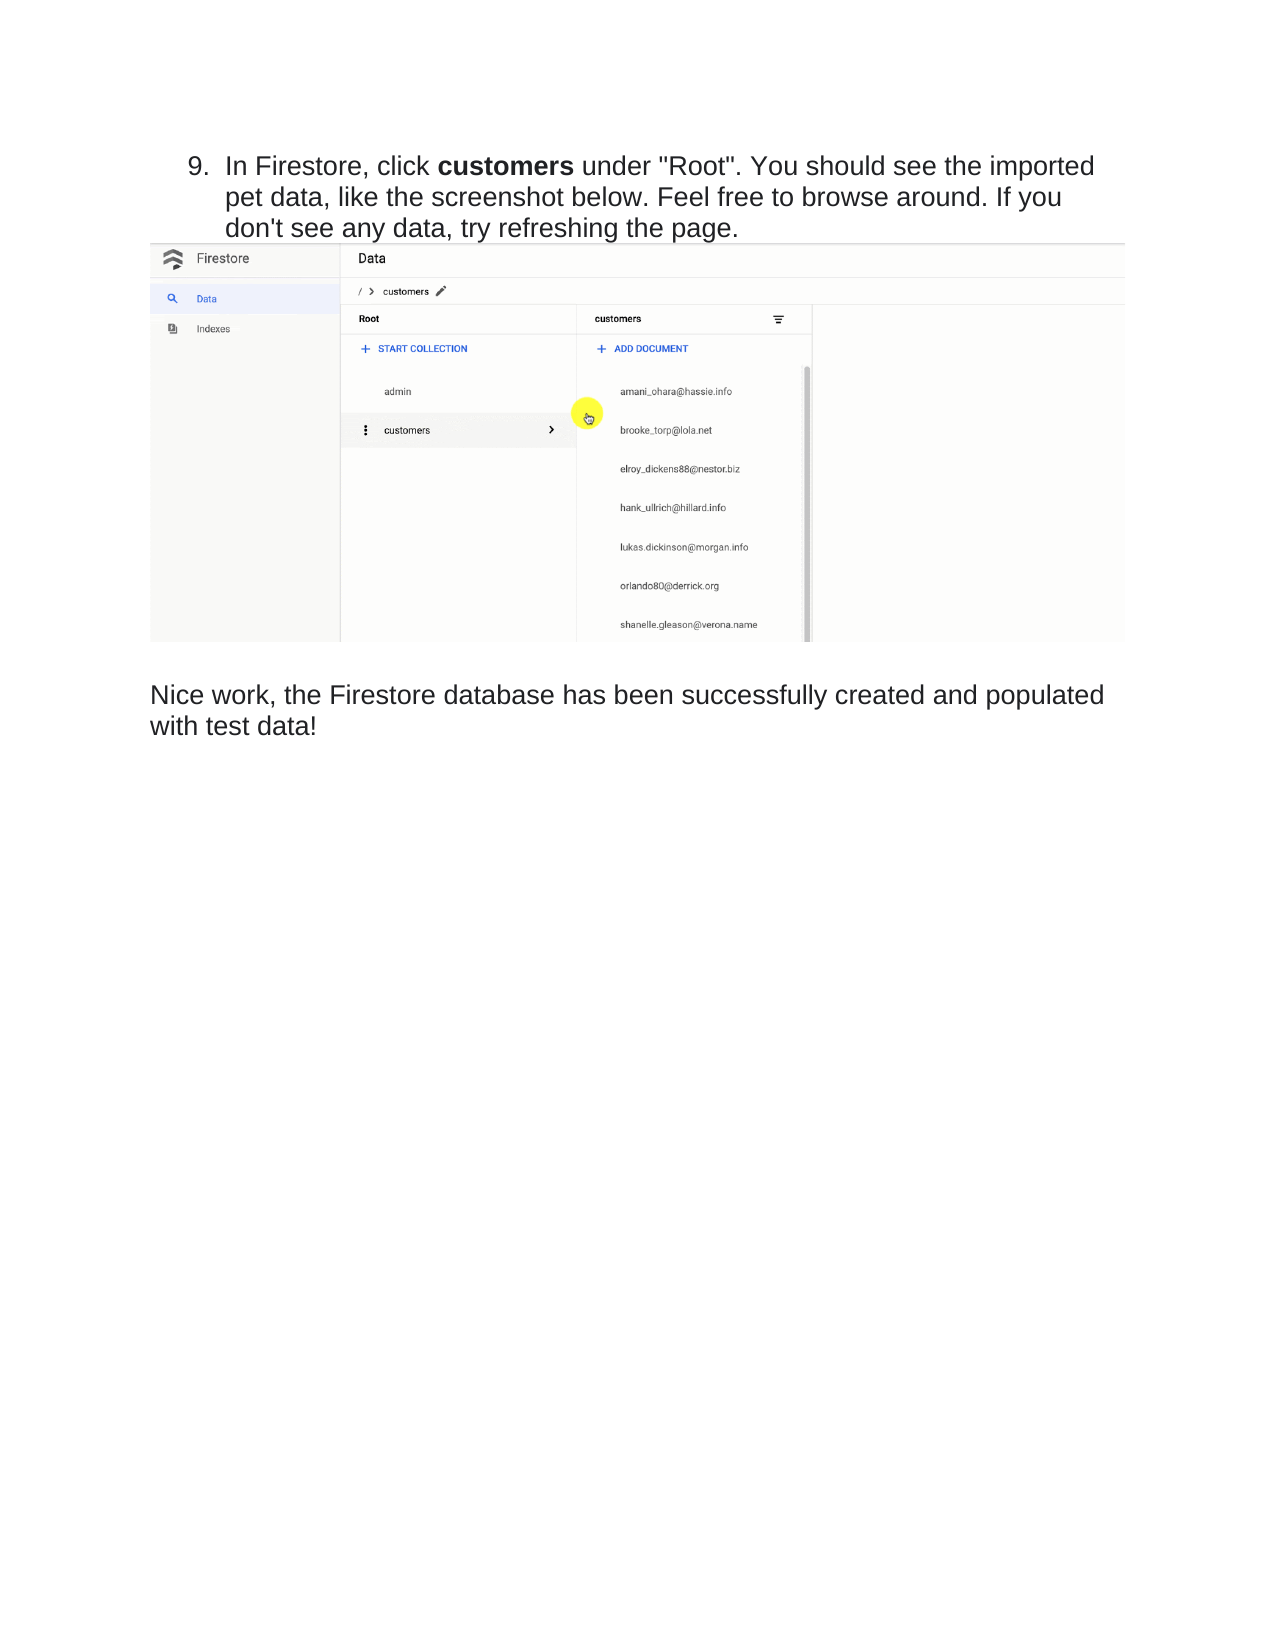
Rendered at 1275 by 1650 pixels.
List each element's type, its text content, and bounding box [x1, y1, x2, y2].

list In Firestore, click customers under "Root". You should see the imported pet data, like the screenshot below. Feel free to browse around. If you don't see any data, try refreshing the page. [187, 150, 1125, 243]
picture [150, 243, 1125, 642]
text Nice work, the Firestore database has been successfully created and populated with test data! [150, 679, 1125, 741]
